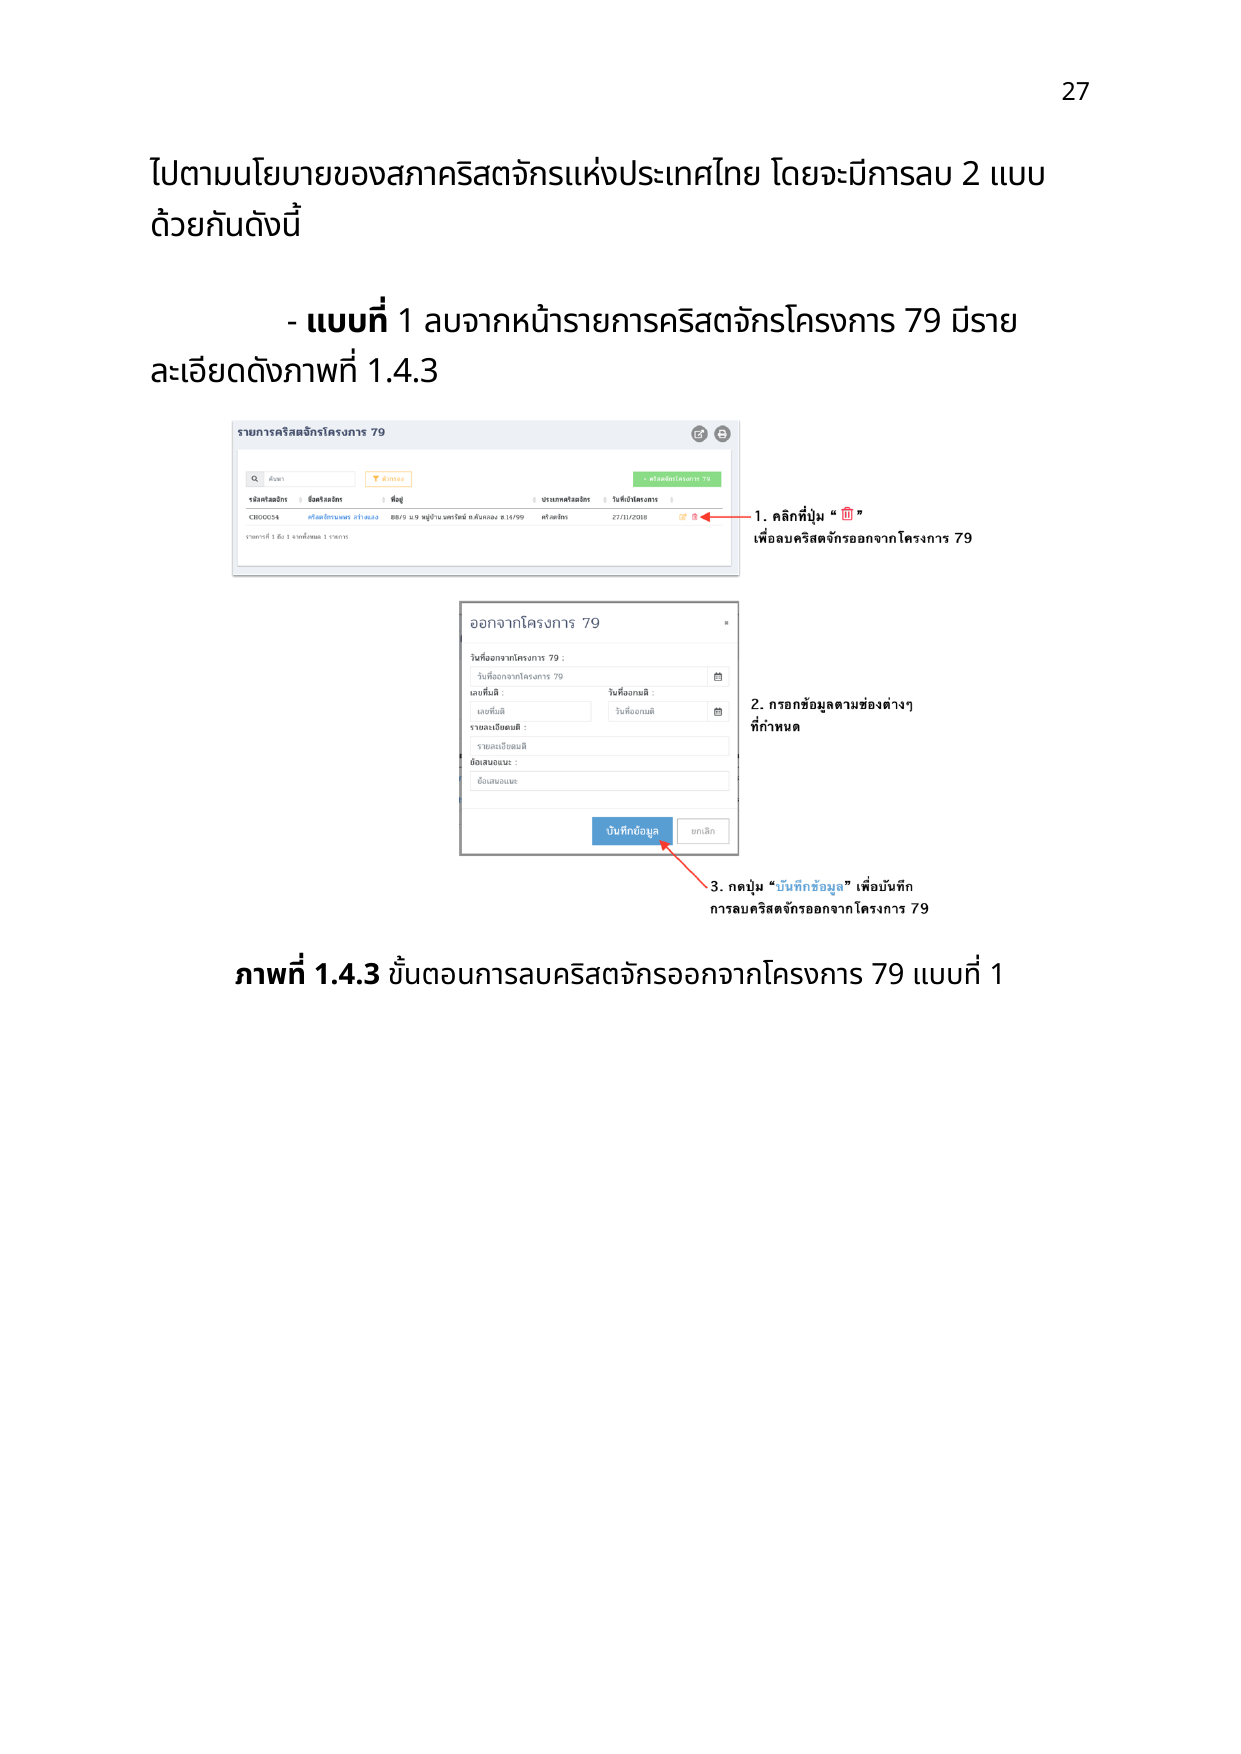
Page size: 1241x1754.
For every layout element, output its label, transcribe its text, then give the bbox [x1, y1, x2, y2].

picture [221, 397, 1019, 953]
text ภาพที่ 1.4.3 ขั้นตอนการลบคริสตจักรออกจากโครงการ 79 แบบที่ 1 [150, 953, 1090, 997]
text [150, 150, 1090, 251]
text - แบบที่ 1 ลบจากหน้ารายการคริสตจักรโครงการ 79 มีรายละเอียดดังภาพที่ 1.4.3 [150, 296, 1090, 398]
